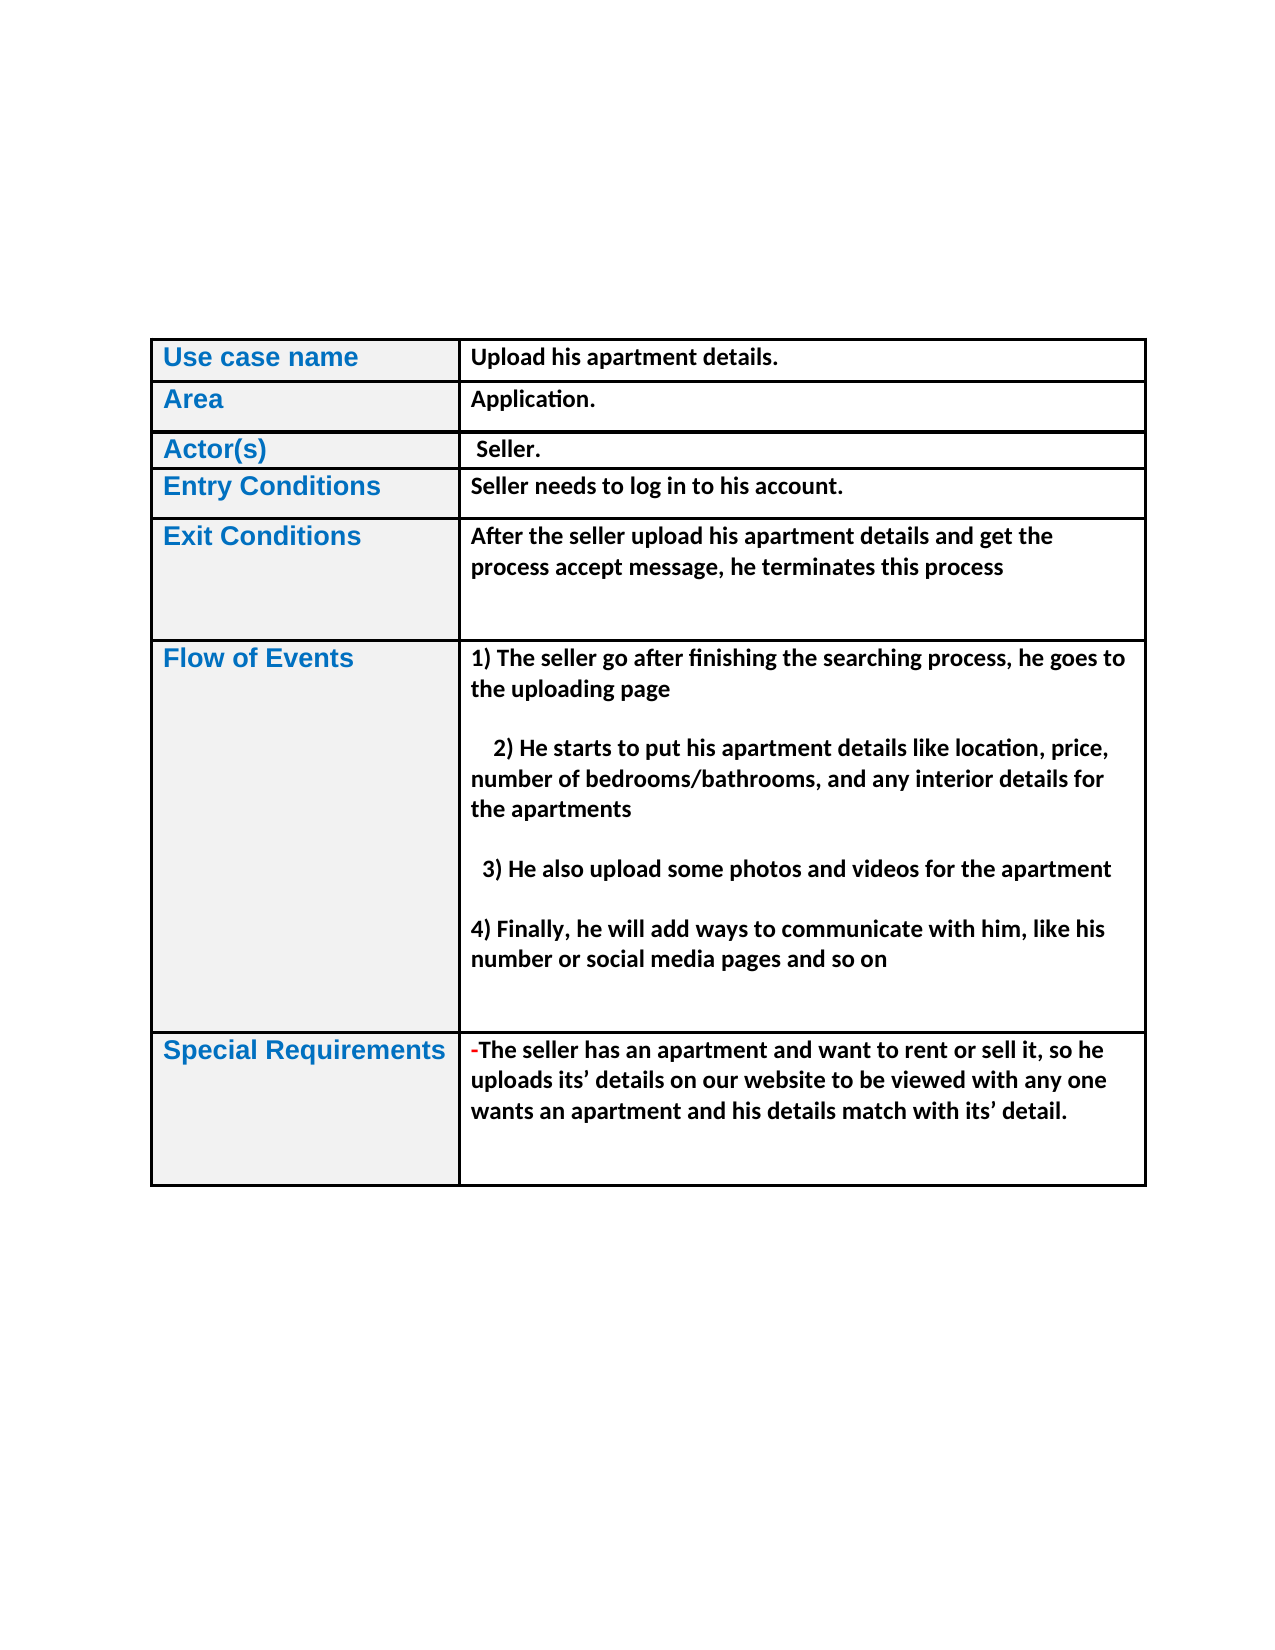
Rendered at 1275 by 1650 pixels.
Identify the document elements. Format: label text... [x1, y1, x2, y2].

table_cell Seller needs to log in to his account. [461, 470, 1144, 517]
table_cell Actor(s) [153, 434, 458, 467]
table_header Upload his apartment details. [461, 341, 1144, 380]
table_cell Exit Conditions [153, 520, 458, 639]
table_cell After the seller upload his apartment details and get the process accept message, he terminates this process [461, 520, 1144, 639]
table_cell Flow of Events [153, 642, 458, 1031]
table_cell Entry Conditions [153, 470, 458, 517]
table_cell Special Requirements [153, 1034, 458, 1184]
table_cell 1) The seller go after finishing the searching process, he goes to the uploading page 2) He starts to put his apartment details like location, price, number of bedrooms/bathrooms, and any interior details for the apartments 3) He also upload some photos and videos for the apartment 4) Finally, he will add ways to communicate with him, like his number or social media pages and so on [461, 642, 1144, 1031]
table_cell Application. [461, 383, 1144, 430]
table_cell Area [153, 383, 458, 430]
table_header Use case name [153, 341, 458, 380]
table_cell Seller. [461, 434, 1144, 467]
table_cell -The seller has an apartment and want to rent or sell it, so he uploads its’ details on our website to be viewed with any one wants an apartment and his details match with its’ detail. [461, 1034, 1144, 1184]
